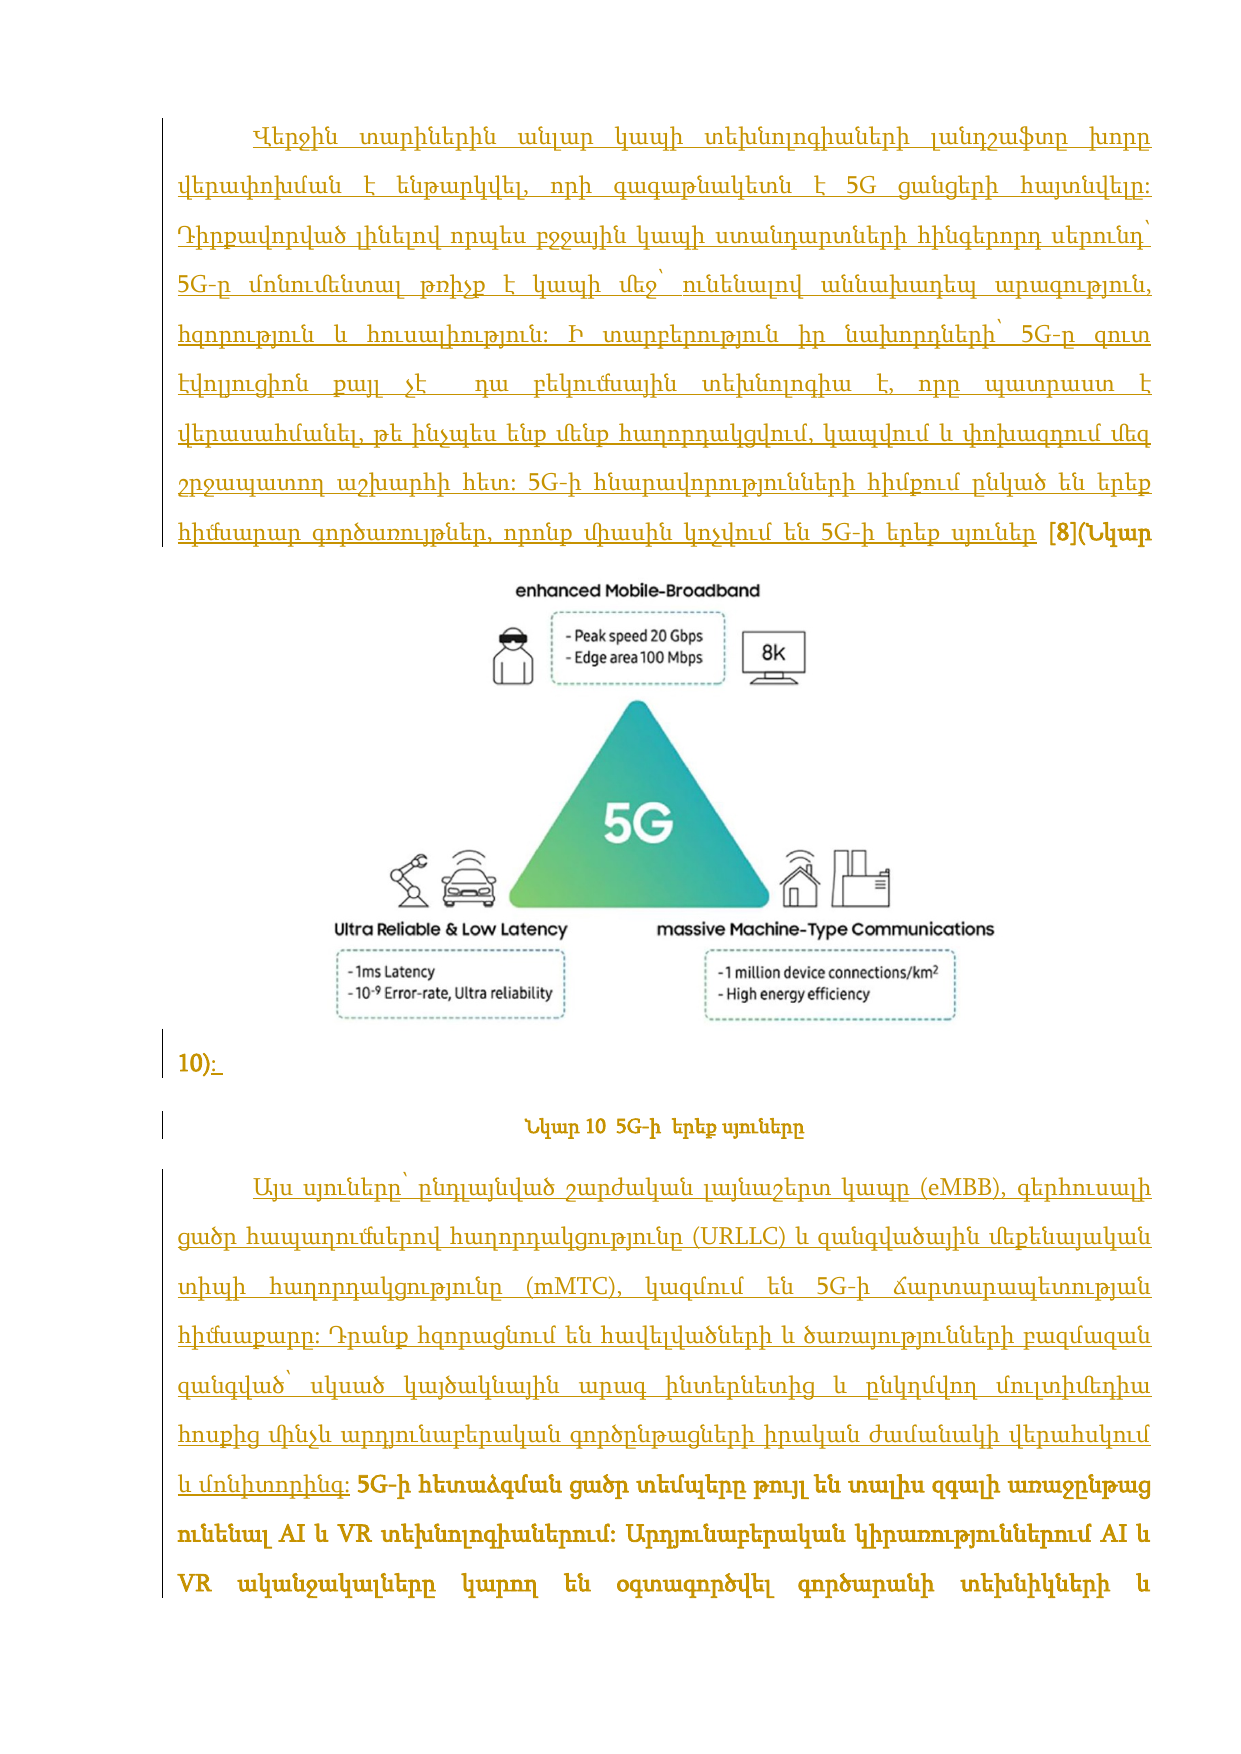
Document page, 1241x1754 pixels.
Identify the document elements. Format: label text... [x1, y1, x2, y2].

text Նկար 10 5G-ի երեք սյուները [177, 1111, 1152, 1139]
text (Նկար 10) [177, 296, 1152, 394]
text (Նկար 10) [177, 118, 1152, 196]
picture [234, 561, 1095, 1046]
text (Նկար 10) [177, 197, 1152, 295]
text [177, 1397, 1152, 1598]
text (Նկար 10) [177, 395, 1152, 493]
